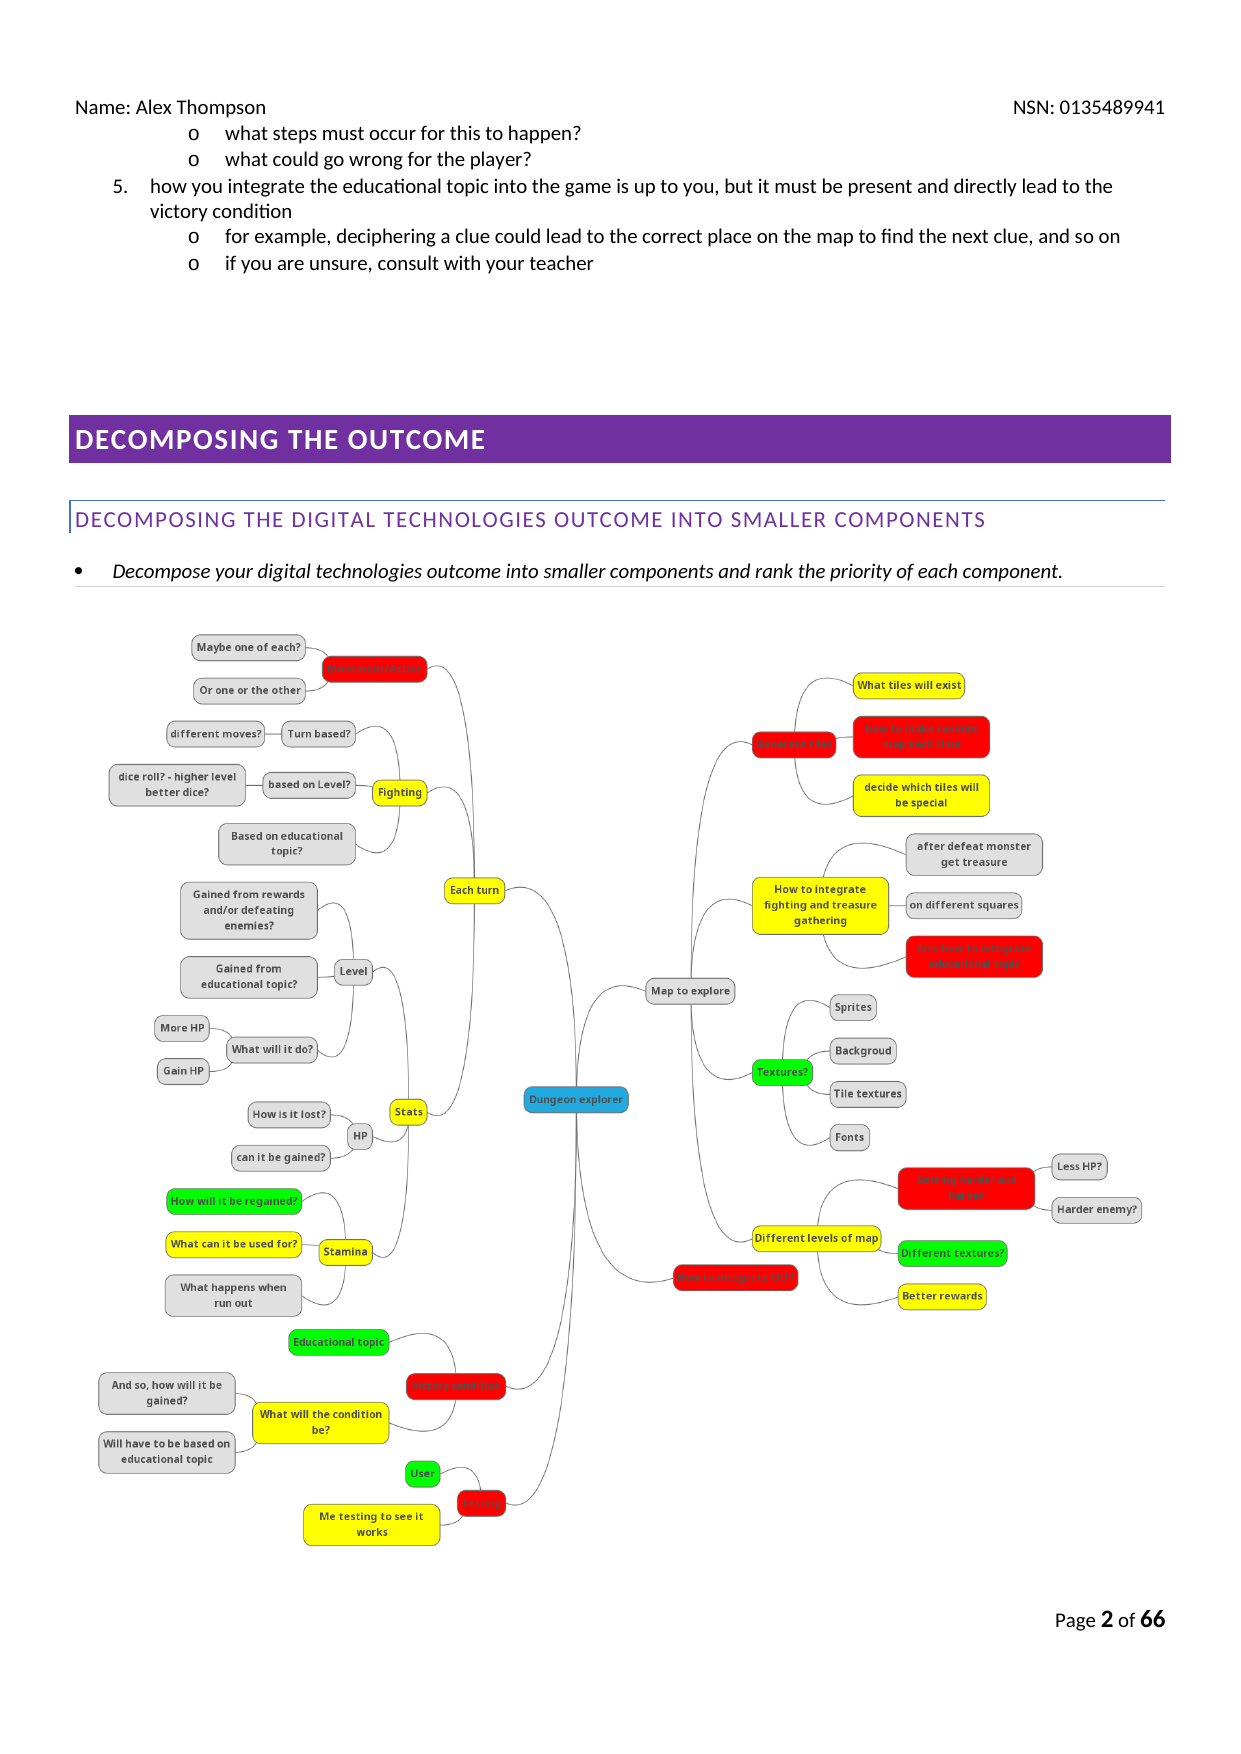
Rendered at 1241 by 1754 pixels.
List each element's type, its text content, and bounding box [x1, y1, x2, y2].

list if you are unsure, consult with your teacher [187, 250, 1165, 277]
list how you integrate the educational topic into the game is up to you, but it must be present and directly lead to the victory condition [112, 173, 1165, 224]
list for example, deciphering a clue could lead to the correct place on the map to find the next clue, and so on [187, 224, 1165, 250]
list what steps must occur for this to happen? [187, 120, 1165, 146]
subtitle Decomposing the outcome [75, 421, 1165, 457]
list what could go wrong for the player? [187, 146, 1165, 173]
text Decompose your digital technologies outcome into smaller components and rank the priority of each component. [75, 558, 1165, 586]
subtitle Decomposing the digital technologies outcome into smaller components [71, 501, 1165, 533]
picture [75, 612, 1166, 1570]
